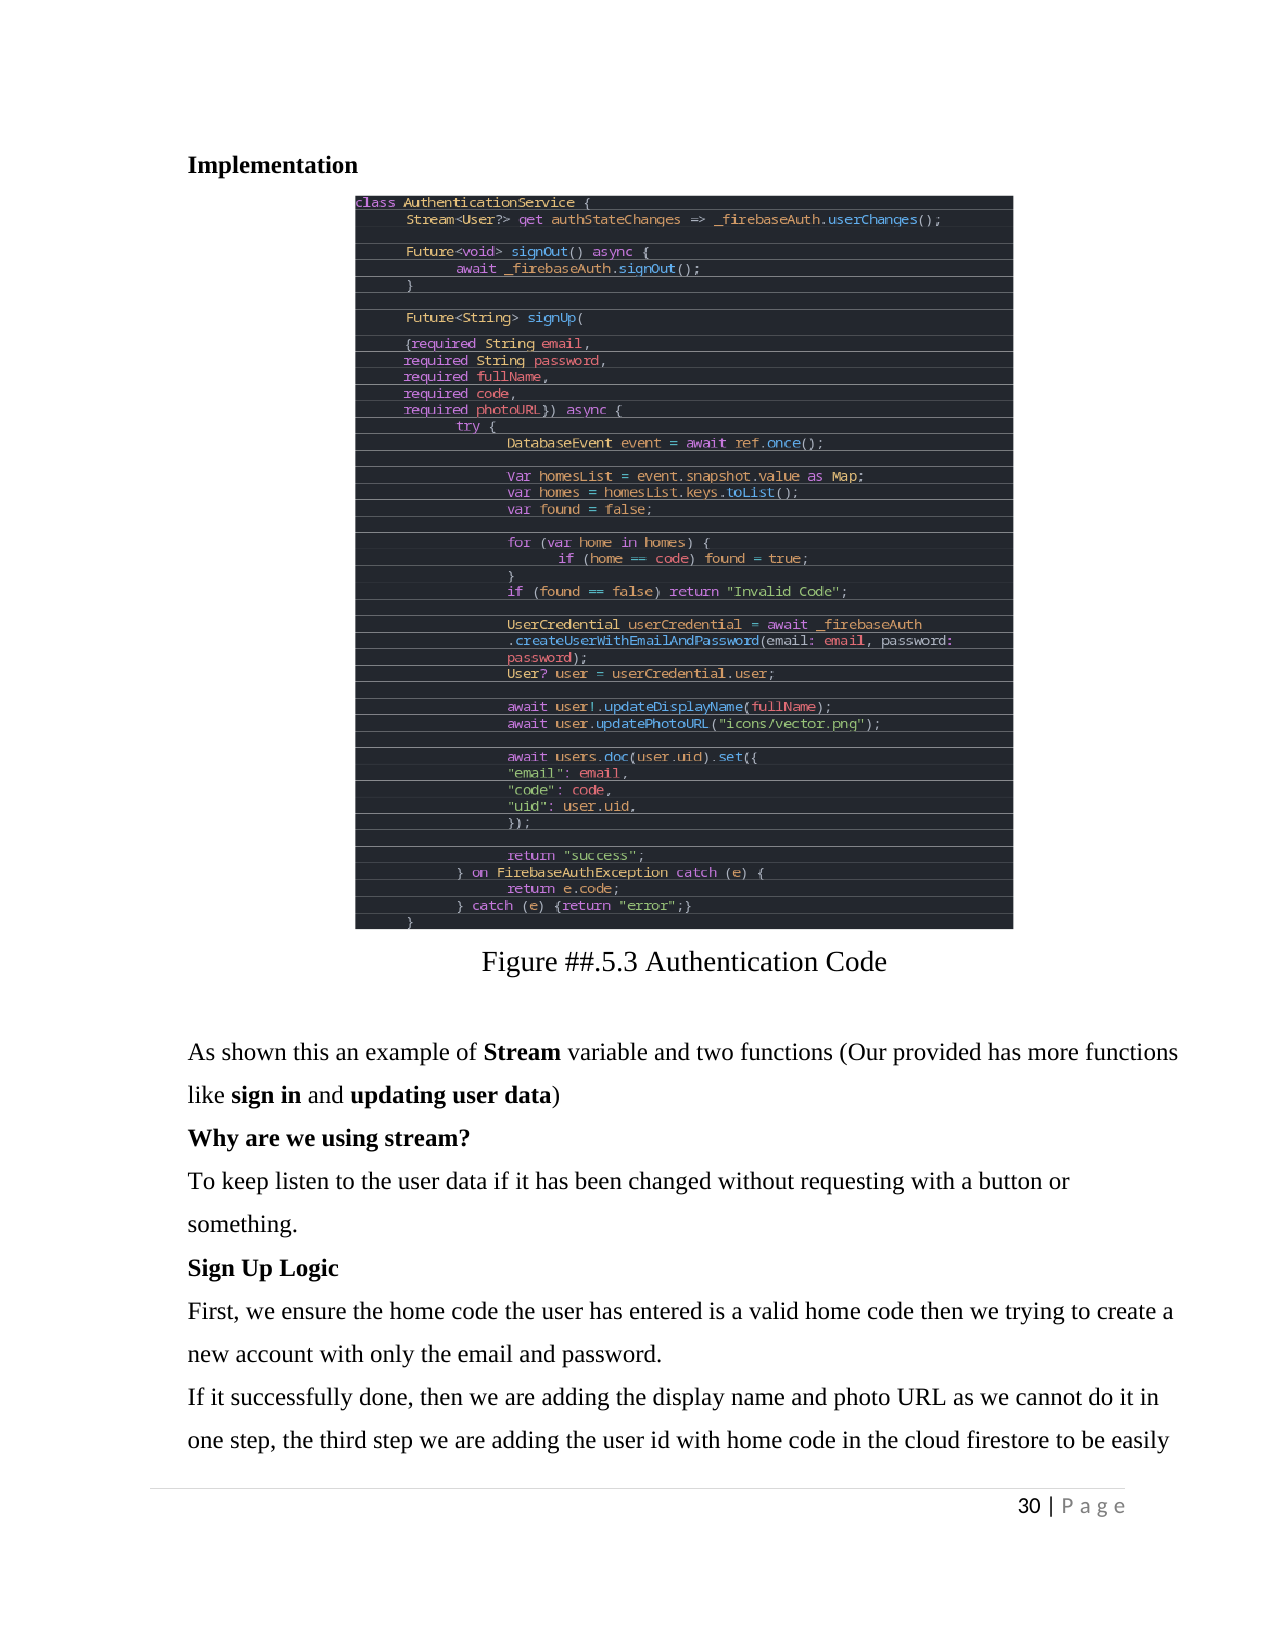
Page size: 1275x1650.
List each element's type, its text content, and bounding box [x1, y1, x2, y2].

text Sign Up Logic [187, 1253, 1181, 1281]
text Figure ##.5.3 Authentication Code [187, 944, 1181, 977]
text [187, 1382, 1181, 1454]
text Implementation [187, 150, 1181, 179]
text First, we ensure the home code the user has entered is a valid home code then we trying to create a new account with only the email and password. [187, 1296, 1181, 1368]
text To keep listen to the user data if it has been changed without requesting with a button or something. [187, 1166, 1181, 1238]
text As shown this an example of Stream variable and two functions (Our provided has more functions like sign in and updating user data) [187, 1037, 1181, 1109]
text Why are we using stream? [187, 1123, 1181, 1152]
